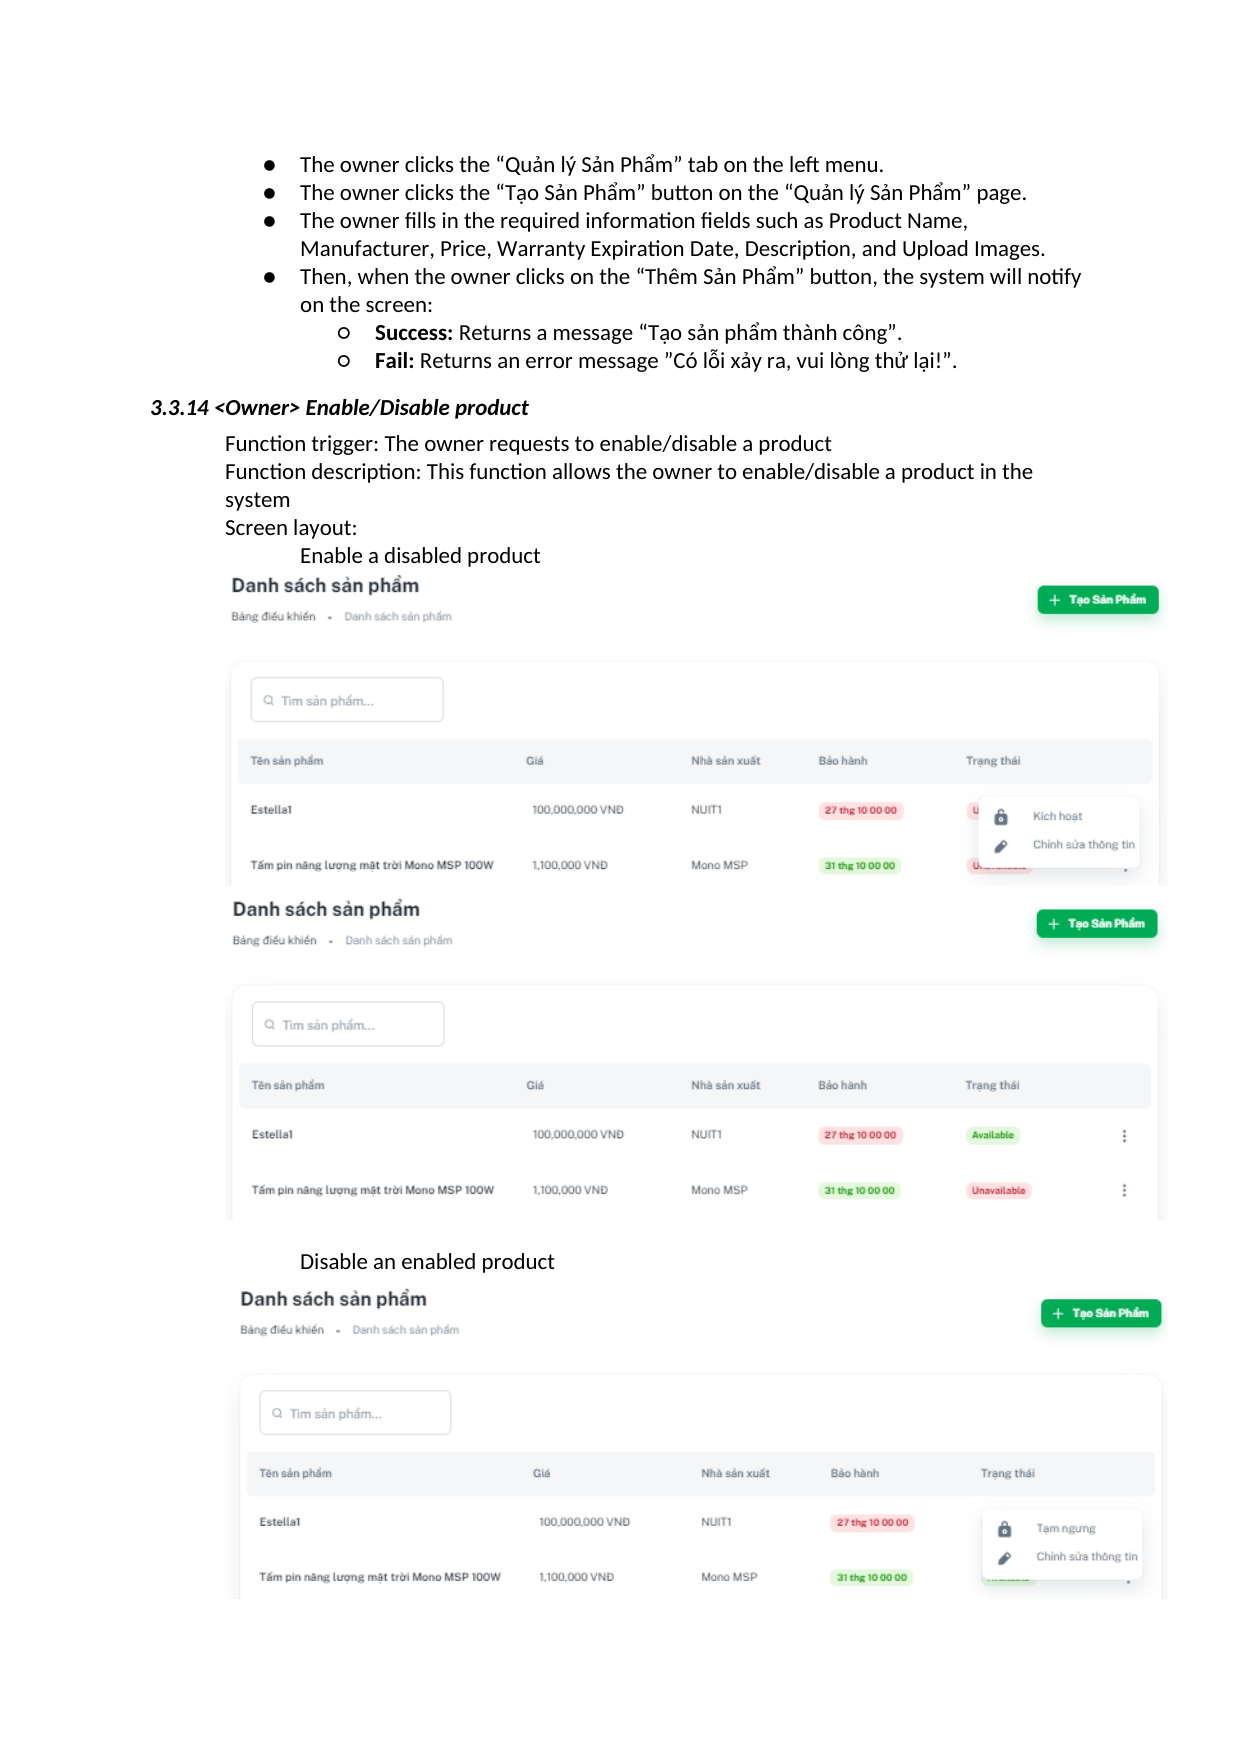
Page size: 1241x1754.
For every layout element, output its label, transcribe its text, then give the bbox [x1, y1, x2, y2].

picture [225, 1275, 1168, 1599]
picture [225, 569, 1168, 1220]
list Then, when the owner clicks on the “Thêm Sản Phẩm” button, the system will notify on the screen: [262, 262, 1093, 318]
text Function description: This function allows the owner to enable/disable a product in the system [225, 457, 1093, 513]
list Success: Returns a message “Tạo sản phẩm thành công”. [337, 318, 1093, 346]
list The owner clicks the “Quản lý Sản Phẩm” tab on the left menu. [262, 150, 1093, 178]
text Disable an enabled product [225, 1247, 1093, 1275]
text Screen layout: [225, 513, 1093, 541]
list The owner clicks the “Tạo Sản Phẩm” button on the “Quản lý Sản Phẩm” page. [262, 178, 1093, 206]
text Function trigger: The owner requests to enable/disable a product [225, 429, 1093, 457]
list The owner fills in the required information fields such as Product Name, Manufacturer, Price, Warranty Expiration Date, Description, and Upload Images. [262, 206, 1093, 262]
list Fail: Returns an error message ”Có lỗi xảy ra, vui lòng thử lại!”. [337, 346, 1093, 374]
text Enable a disabled product [225, 541, 1093, 569]
subtitle 3.3.14 <Owner> Enable/Disable product [150, 393, 1093, 421]
